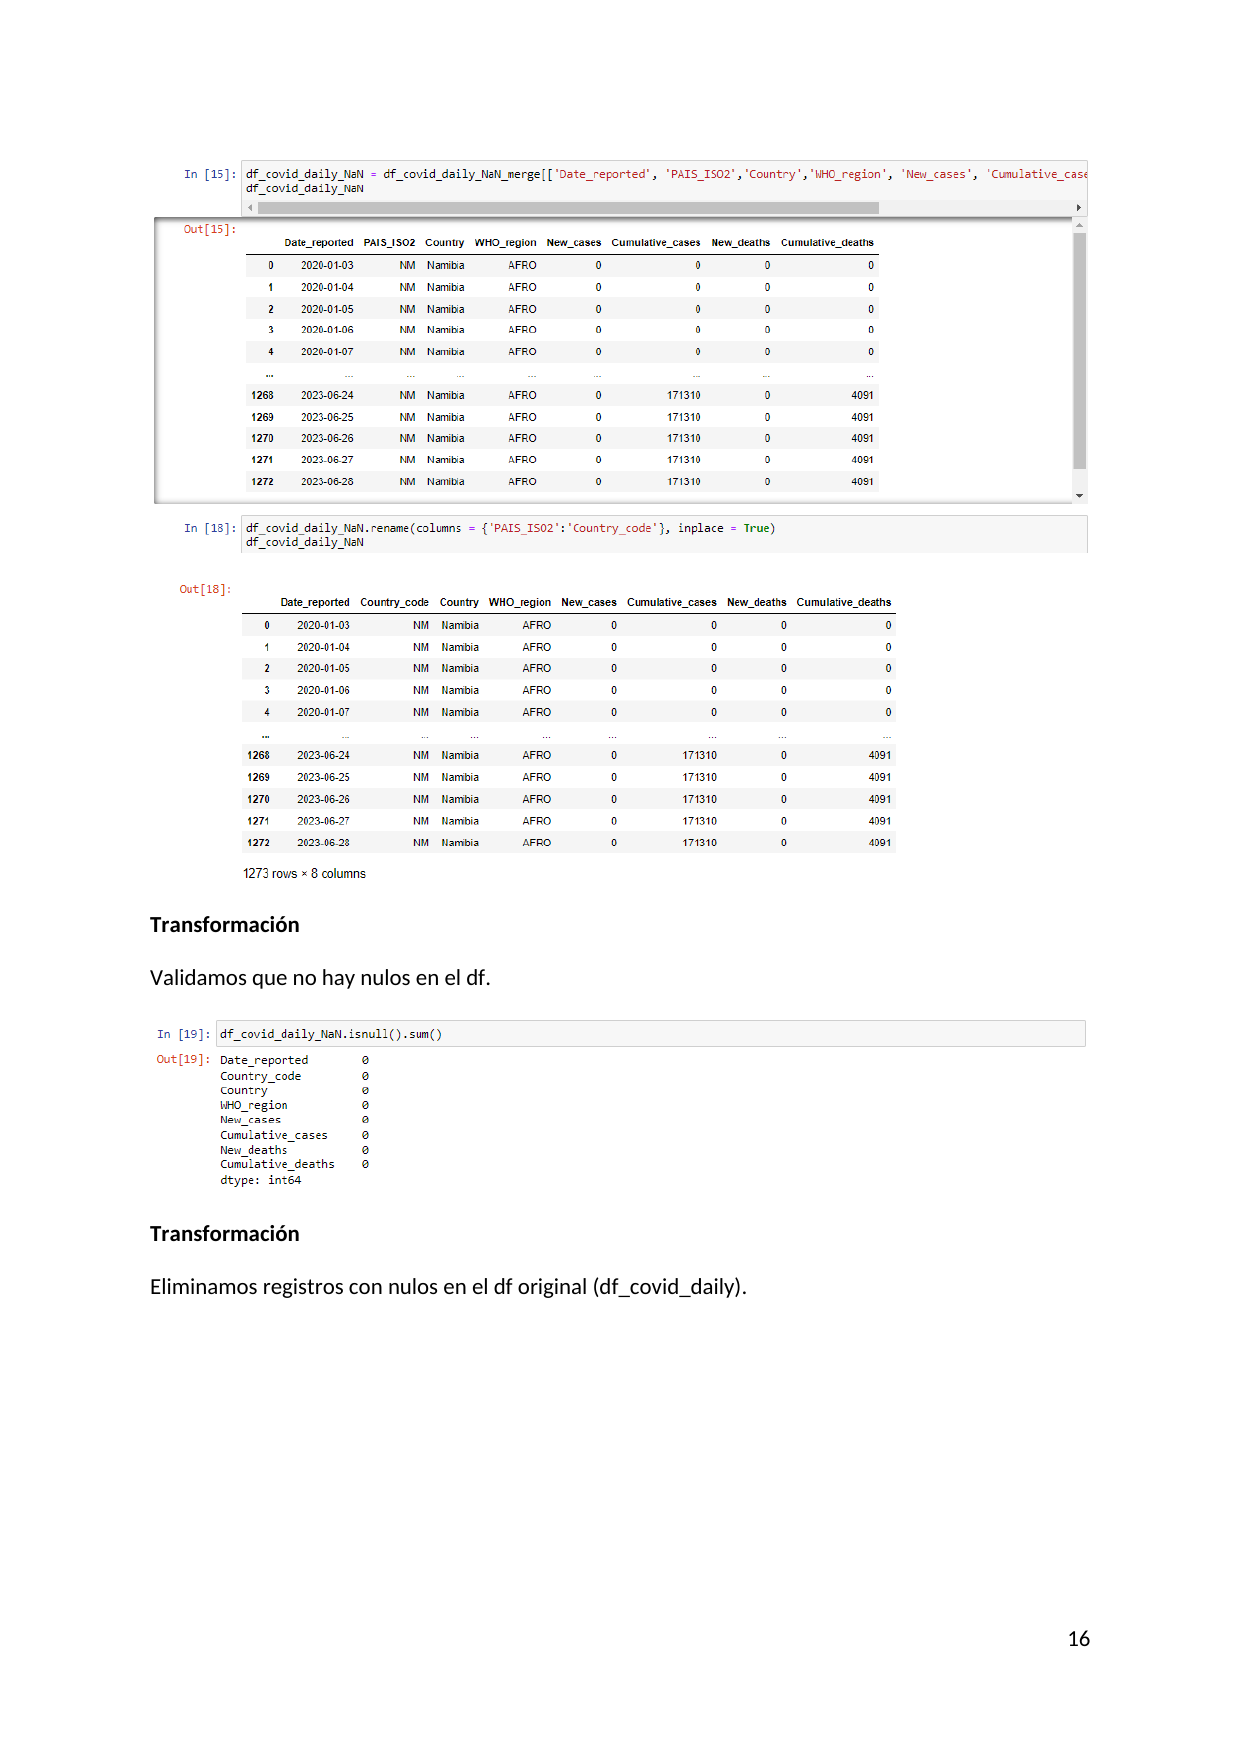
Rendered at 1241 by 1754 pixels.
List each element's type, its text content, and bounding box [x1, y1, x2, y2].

text Validamos que no hay nulos en el df. [150, 963, 1090, 991]
text Eliminamos registros con nulos en el df original (df_covid_daily). [150, 1272, 1090, 1300]
picture [150, 577, 1091, 886]
text Transformación [150, 1219, 1090, 1247]
text Transformación [150, 910, 1090, 938]
picture [150, 1016, 1091, 1194]
picture [150, 150, 1091, 553]
